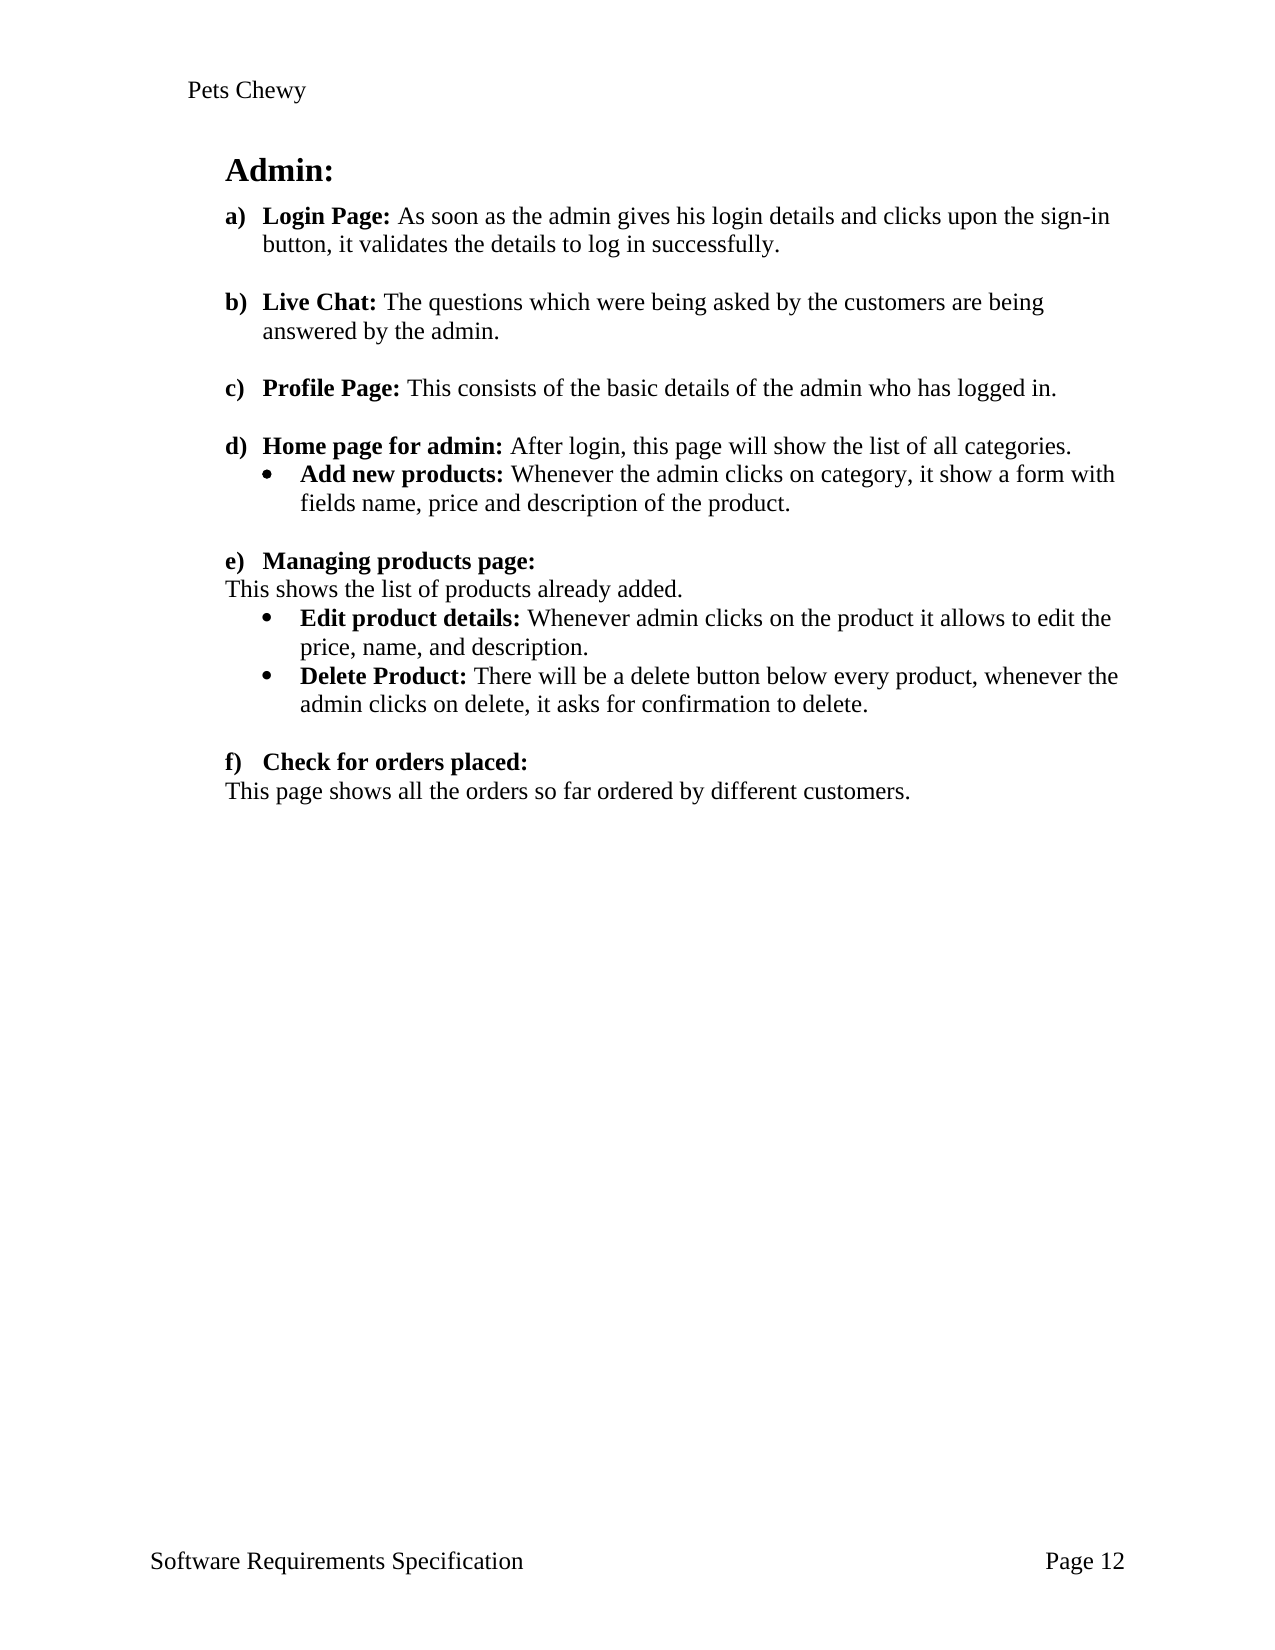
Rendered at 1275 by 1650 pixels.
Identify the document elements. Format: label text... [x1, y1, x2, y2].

list Add new products: Whenever the admin clicks on category, it show a form with fields name, price and description of the product. [262, 459, 1125, 517]
subtitle Admin: [150, 150, 1125, 188]
text This shows the list of products already added. [225, 574, 1125, 603]
list Managing products page: [225, 546, 1125, 574]
list Profile Page: This consists of the basic details of the admin who has logged in. [225, 373, 1125, 402]
text This page shows all the orders so far ordered by different customers. [225, 776, 1125, 804]
list Live Chat: The questions which were being asked by the customers are being answered by the admin. [225, 287, 1125, 344]
list Delete Product: There will be a delete button below every product, whenever the admin clicks on delete, it asks for confirmation to delete. [262, 661, 1125, 718]
list Home page for admin: After login, this page will show the list of all categories. [225, 431, 1125, 459]
list Check for orders placed: [225, 747, 1125, 776]
list Login Page: As soon as the admin gives his login details and clicks upon the sign-in button, it validates the details to log in successfully. [225, 201, 1125, 258]
list Edit product details: Whenever admin clicks on the product it allows to edit the price, name, and description. [262, 603, 1125, 661]
